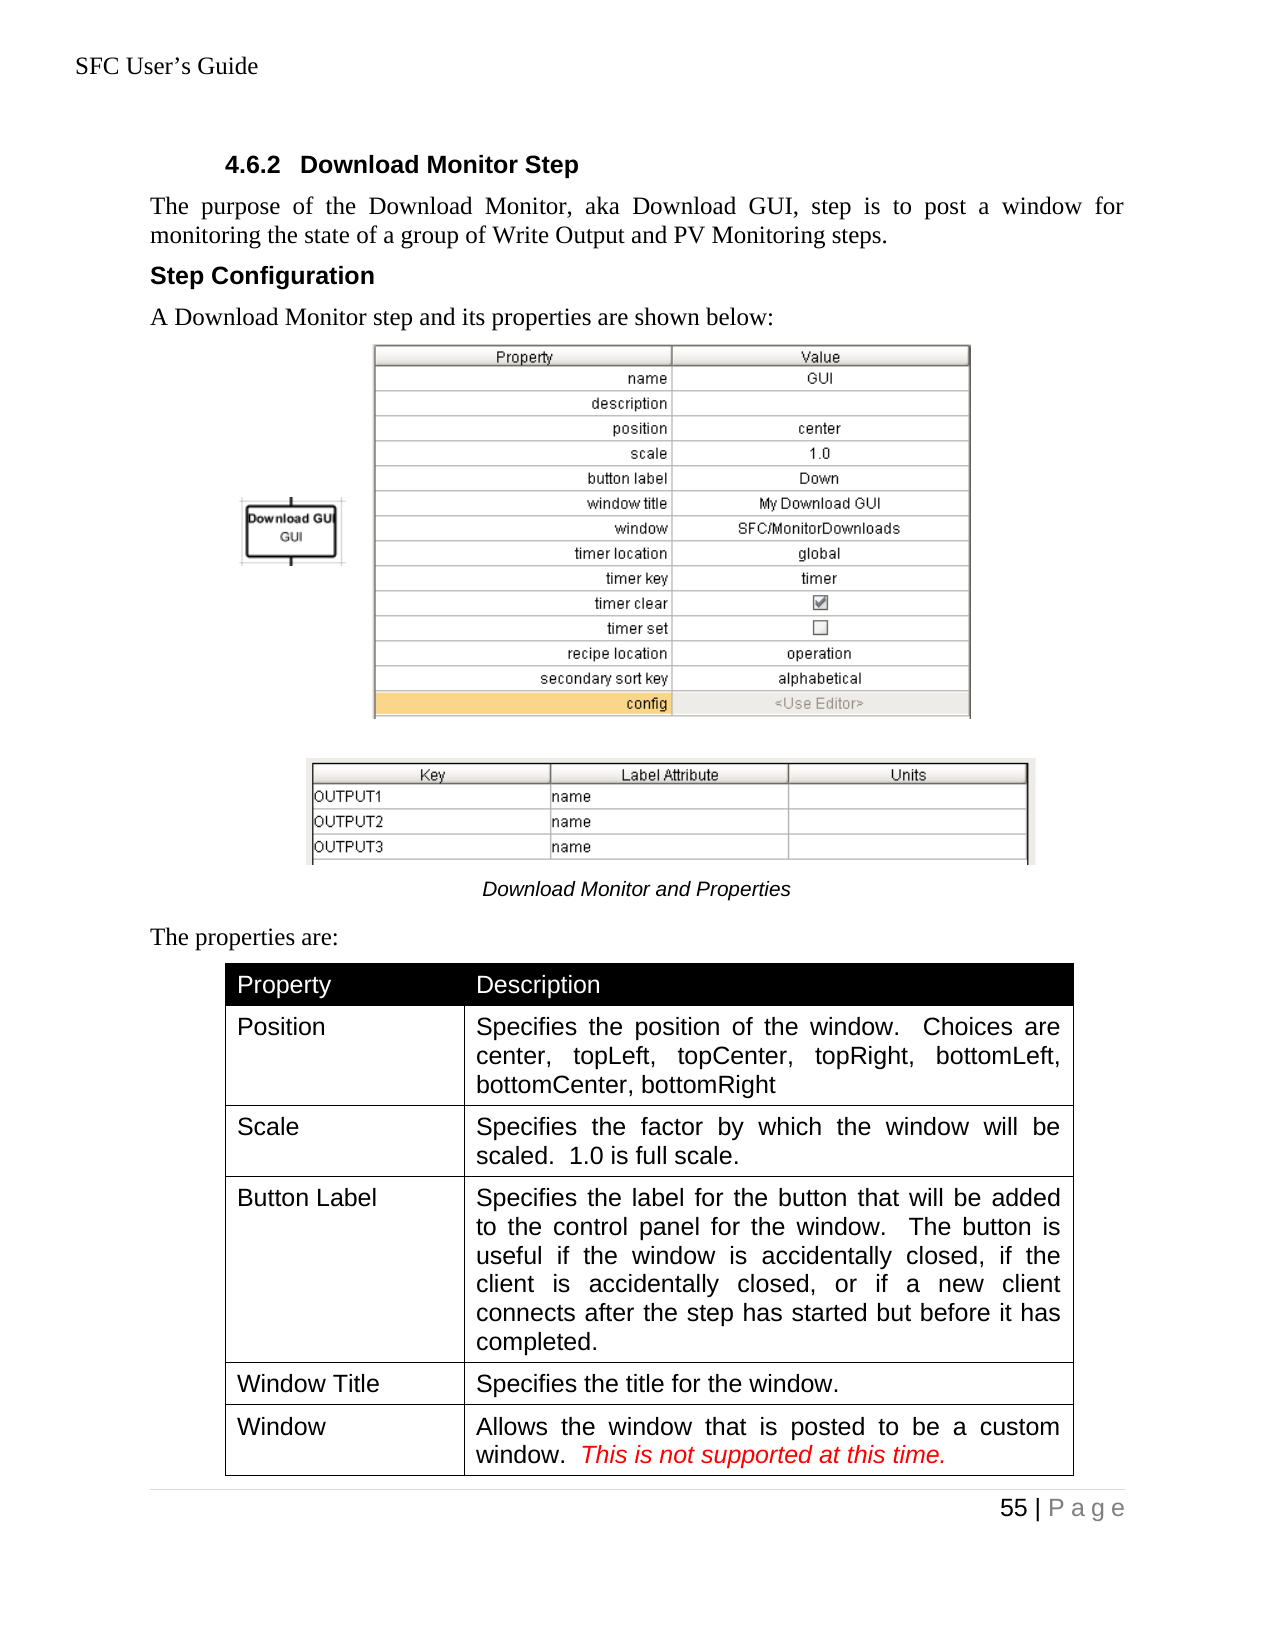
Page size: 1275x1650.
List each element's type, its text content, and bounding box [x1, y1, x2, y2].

text The properties are: [150, 922, 1125, 950]
table_cell Position [226, 1006, 464, 1105]
text A Download Monitor step and its properties are shown below: [150, 302, 1125, 331]
table_header Property [226, 964, 464, 1005]
table_cell Scale [226, 1106, 464, 1176]
subtitle Step Configuration [150, 261, 1125, 290]
table_cell Window [226, 1405, 464, 1475]
text The purpose of the Download Monitor, aka Download GUI, step is to post a window for monitoring the state of a group of Write Output and PV Monitoring steps. [150, 191, 1125, 249]
subtitle Download Monitor Step [225, 150, 1125, 179]
table_cell Button Label [226, 1177, 464, 1362]
table_header Description [465, 964, 1073, 1005]
table_cell Specifies the position of the window. Choices are center, topLeft, topCenter, topRight, bottomLeft, bottomCenter, bottomRight [465, 1006, 1073, 1105]
text Download Monitor and Properties [150, 877, 1125, 901]
table_cell Window Title [226, 1363, 464, 1404]
table_cell Specifies the title for the window. [465, 1363, 1073, 1404]
table_cell Specifies the factor by which the window will be scaled. 1.0 is full scale. [465, 1106, 1073, 1176]
table_cell Specifies the label for the button that will be added to the control panel for the window. The button is useful if the window is accidentally closed, if the client is accidentally closed, or if a new client connects after the step has started but before it has completed. [465, 1177, 1073, 1362]
table_cell Allows the window that is posted to be a custom window. This is not supported at this time. [465, 1405, 1073, 1475]
